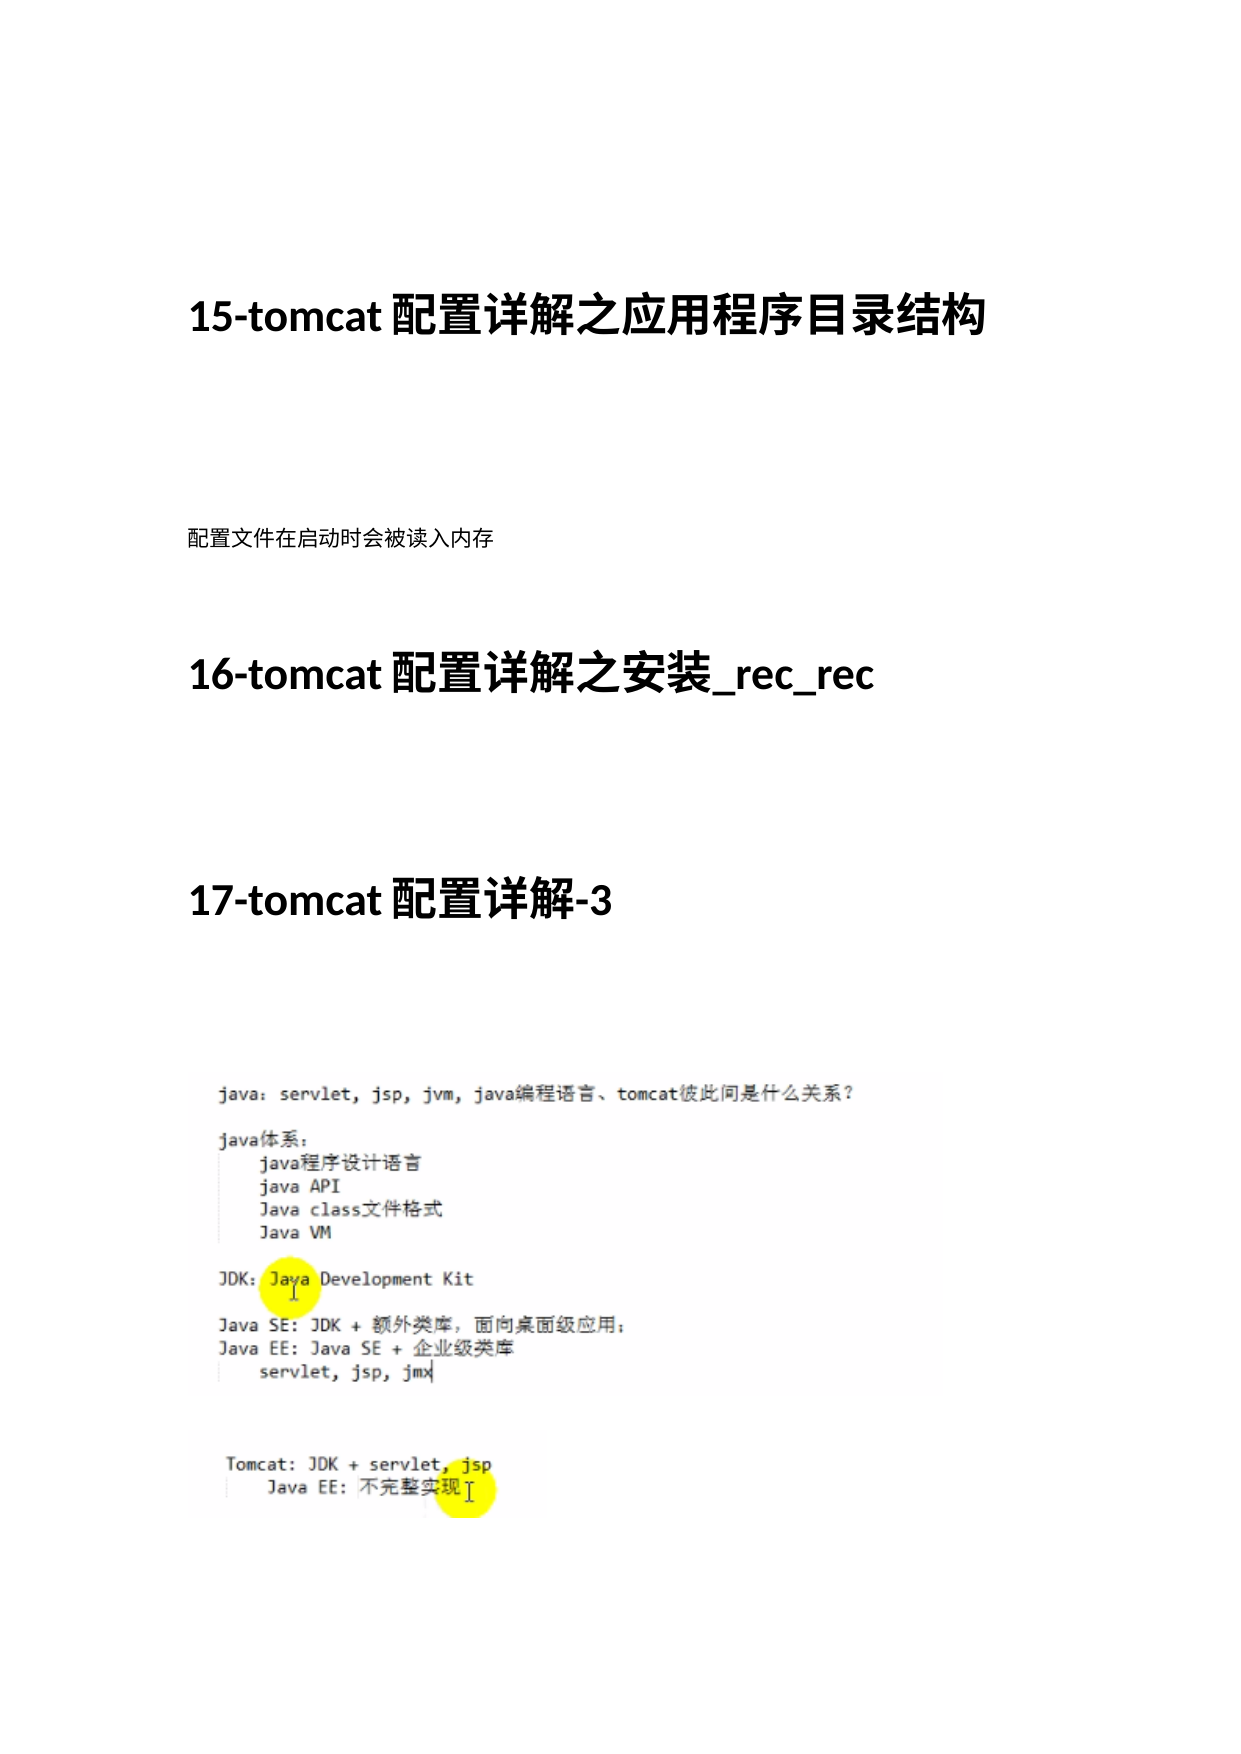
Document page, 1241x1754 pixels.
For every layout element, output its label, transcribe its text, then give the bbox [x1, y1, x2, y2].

subtitle 15-tomcat配置详解之应用程序目录结构 [187, 262, 1053, 360]
picture [187, 1430, 547, 1518]
text 配置文件在启动时会被读入内存 [187, 520, 1053, 553]
subtitle 17-tomcat配置详解-3 [187, 847, 1053, 945]
subtitle 16-tomcat配置详解之安装_rec_rec [187, 621, 1053, 718]
picture [187, 1072, 943, 1396]
